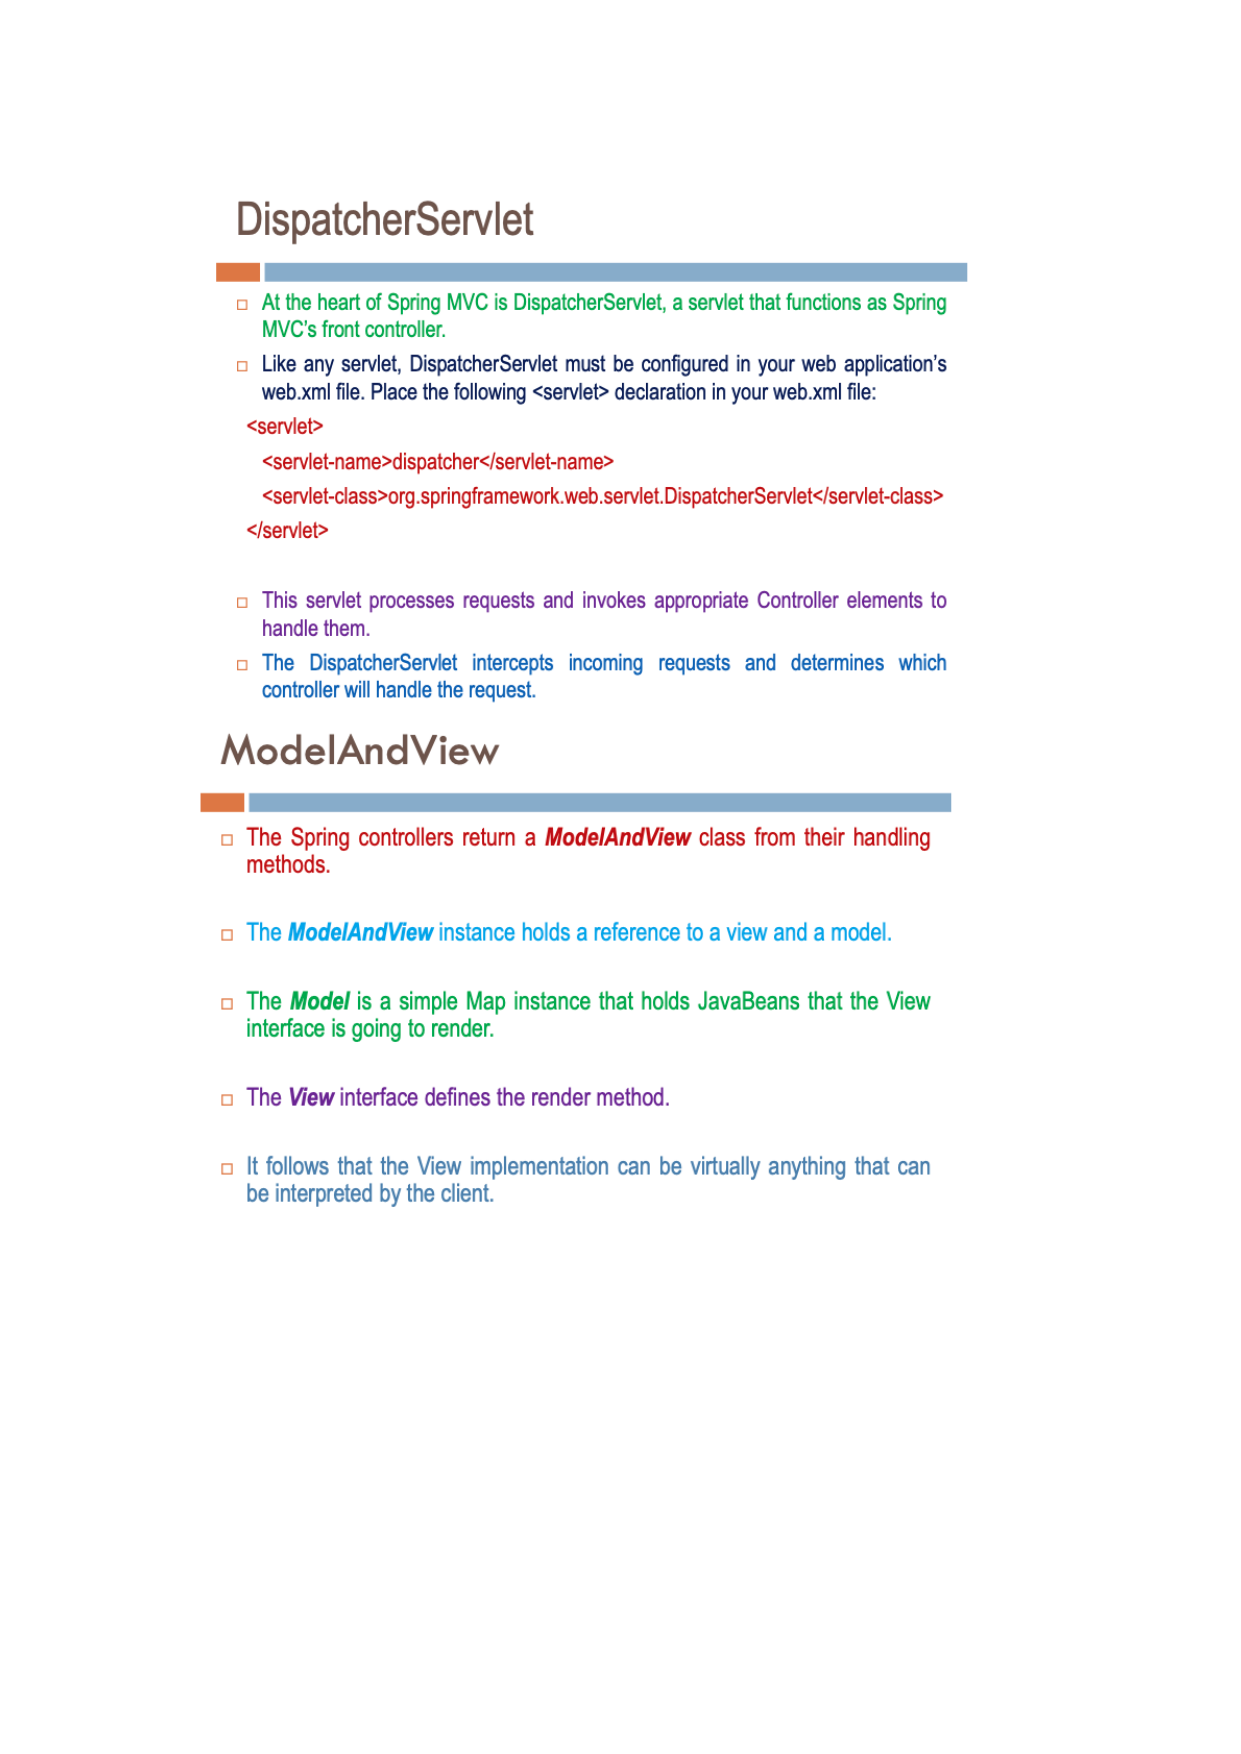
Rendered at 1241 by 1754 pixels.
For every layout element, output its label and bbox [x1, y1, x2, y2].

picture [187, 714, 969, 1232]
picture [187, 162, 984, 712]
